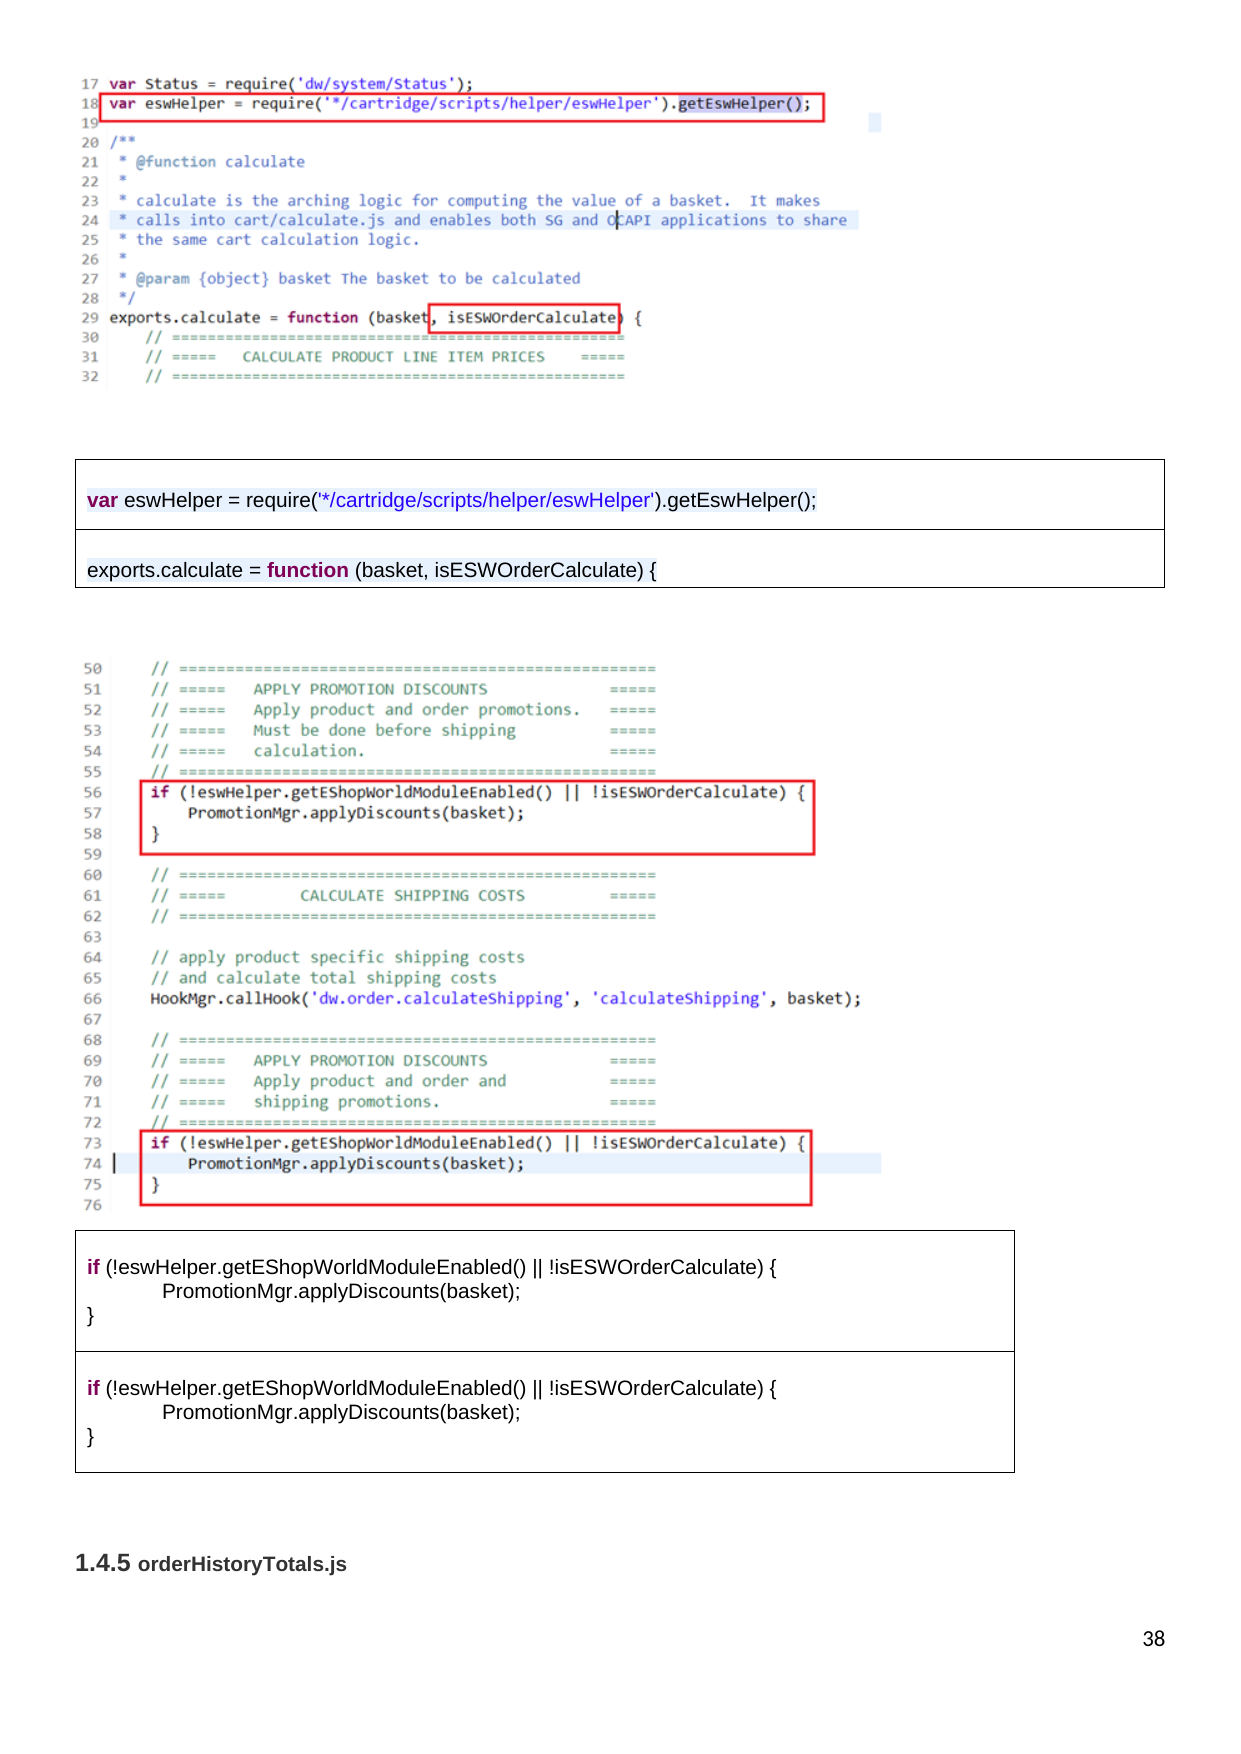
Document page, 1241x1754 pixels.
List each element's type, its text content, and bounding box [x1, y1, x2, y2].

table_cell exports.calculate = function (basket, isESWOrderCalculate) { [76, 530, 1164, 587]
picture [75, 657, 882, 1214]
text 1.4.5 orderHistoryTotals.js [75, 1541, 1165, 1577]
picture [75, 75, 882, 390]
table_cell if (!eswHelper.getEShopWorldModuleEnabled() || !isESWOrderCalculate) { PromotionMgr.applyDiscounts(basket); } [76, 1352, 1014, 1472]
table_header var eswHelper = require('*/cartridge/scripts/helper/eswHelper').getEswHelper(); [76, 460, 1164, 529]
table_header if (!eswHelper.getEShopWorldModuleEnabled() || !isESWOrderCalculate) { PromotionMgr.applyDiscounts(basket); } [76, 1231, 1014, 1351]
